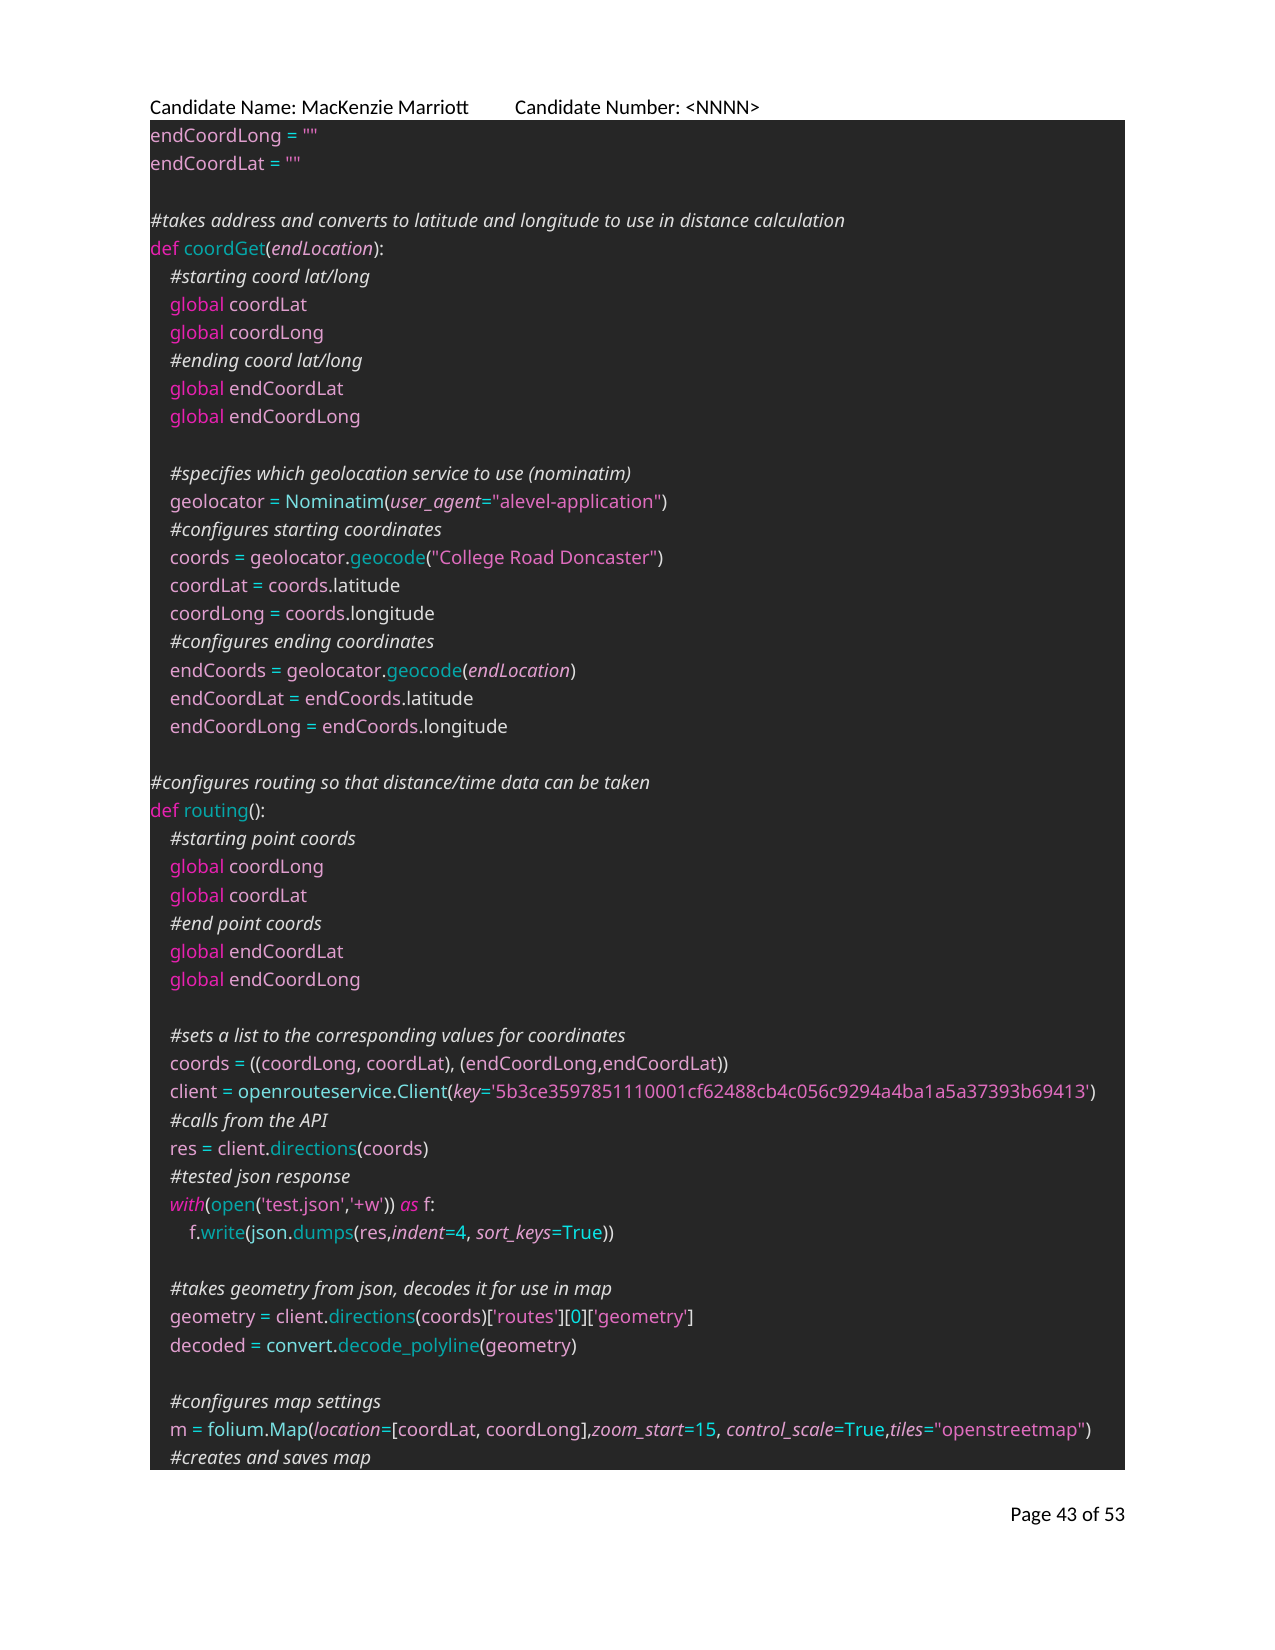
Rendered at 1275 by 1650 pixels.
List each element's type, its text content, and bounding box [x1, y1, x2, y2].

text endCoordLat = "" [150, 148, 1125, 176]
text decoded = convert.decode_polyline(geometry) [150, 1329, 1125, 1357]
text #tested json response [150, 1161, 1125, 1189]
text endCoordLong = endCoords.longitude [150, 711, 1125, 739]
text global coordLong [150, 851, 1125, 879]
text #calls from the API [150, 1104, 1125, 1132]
text #configures map settings [150, 1386, 1125, 1414]
text f.write(json.dumps(res,indent=4, sort_keys=True)) [150, 1217, 1125, 1245]
text global endCoordLong [150, 401, 1125, 429]
text #sets a list to the corresponding values for coordinates [150, 1020, 1125, 1048]
text global coordLat [150, 879, 1125, 907]
text def coordGet(endLocation): [150, 232, 1125, 261]
text global coordLong [150, 317, 1125, 345]
text coordLat = coords.latitude [150, 570, 1125, 598]
text #configures routing so that distance/time data can be taken [150, 767, 1125, 795]
text #configures ending coordinates [150, 626, 1125, 654]
text #end point coords [150, 907, 1125, 936]
text m = folium.Map(location=[coordLat, coordLong],zoom_start=15, control_scale=True,tiles="openstreetmap") [150, 1414, 1125, 1442]
text with(open('test.json','+w')) as f: [150, 1189, 1125, 1217]
text #starting point coords [150, 823, 1125, 851]
text endCoords = geolocator.geocode(endLocation) [150, 654, 1125, 682]
text geolocator = Nominatim(user_agent="alevel-application") [150, 486, 1125, 514]
text coordLong = coords.longitude [150, 598, 1125, 626]
text coords = ((coordLong, coordLat), (endCoordLong,endCoordLat)) [150, 1048, 1125, 1076]
text endCoordLong = "" [150, 120, 1125, 148]
text def routing(): [150, 795, 1125, 823]
text #starting coord lat/long [150, 261, 1125, 289]
text #specifies which geolocation service to use (nominatim) [150, 457, 1125, 486]
text global endCoordLong [150, 964, 1125, 992]
text res = client.directions(coords) [150, 1132, 1125, 1161]
text #creates and saves map [150, 1442, 1125, 1470]
text endCoordLat = endCoords.latitude [150, 682, 1125, 711]
text global endCoordLat [150, 936, 1125, 964]
text #configures starting coordinates [150, 514, 1125, 542]
text global coordLat [150, 289, 1125, 317]
text #ending coord lat/long [150, 345, 1125, 373]
text #takes geometry from json, decodes it for use in map [150, 1273, 1125, 1301]
text geometry = client.directions(coords)['routes'][0]['geometry'] [150, 1301, 1125, 1329]
text #takes address and converts to latitude and longitude to use in distance calculation [150, 204, 1125, 232]
text coords = geolocator.geocode("College Road Doncaster") [150, 542, 1125, 570]
text global endCoordLat [150, 373, 1125, 401]
text client = openrouteservice.Client(key='5b3ce3597851110001cf62488cb4c056c9294a4ba1a5a37393b69413') [150, 1076, 1125, 1104]
